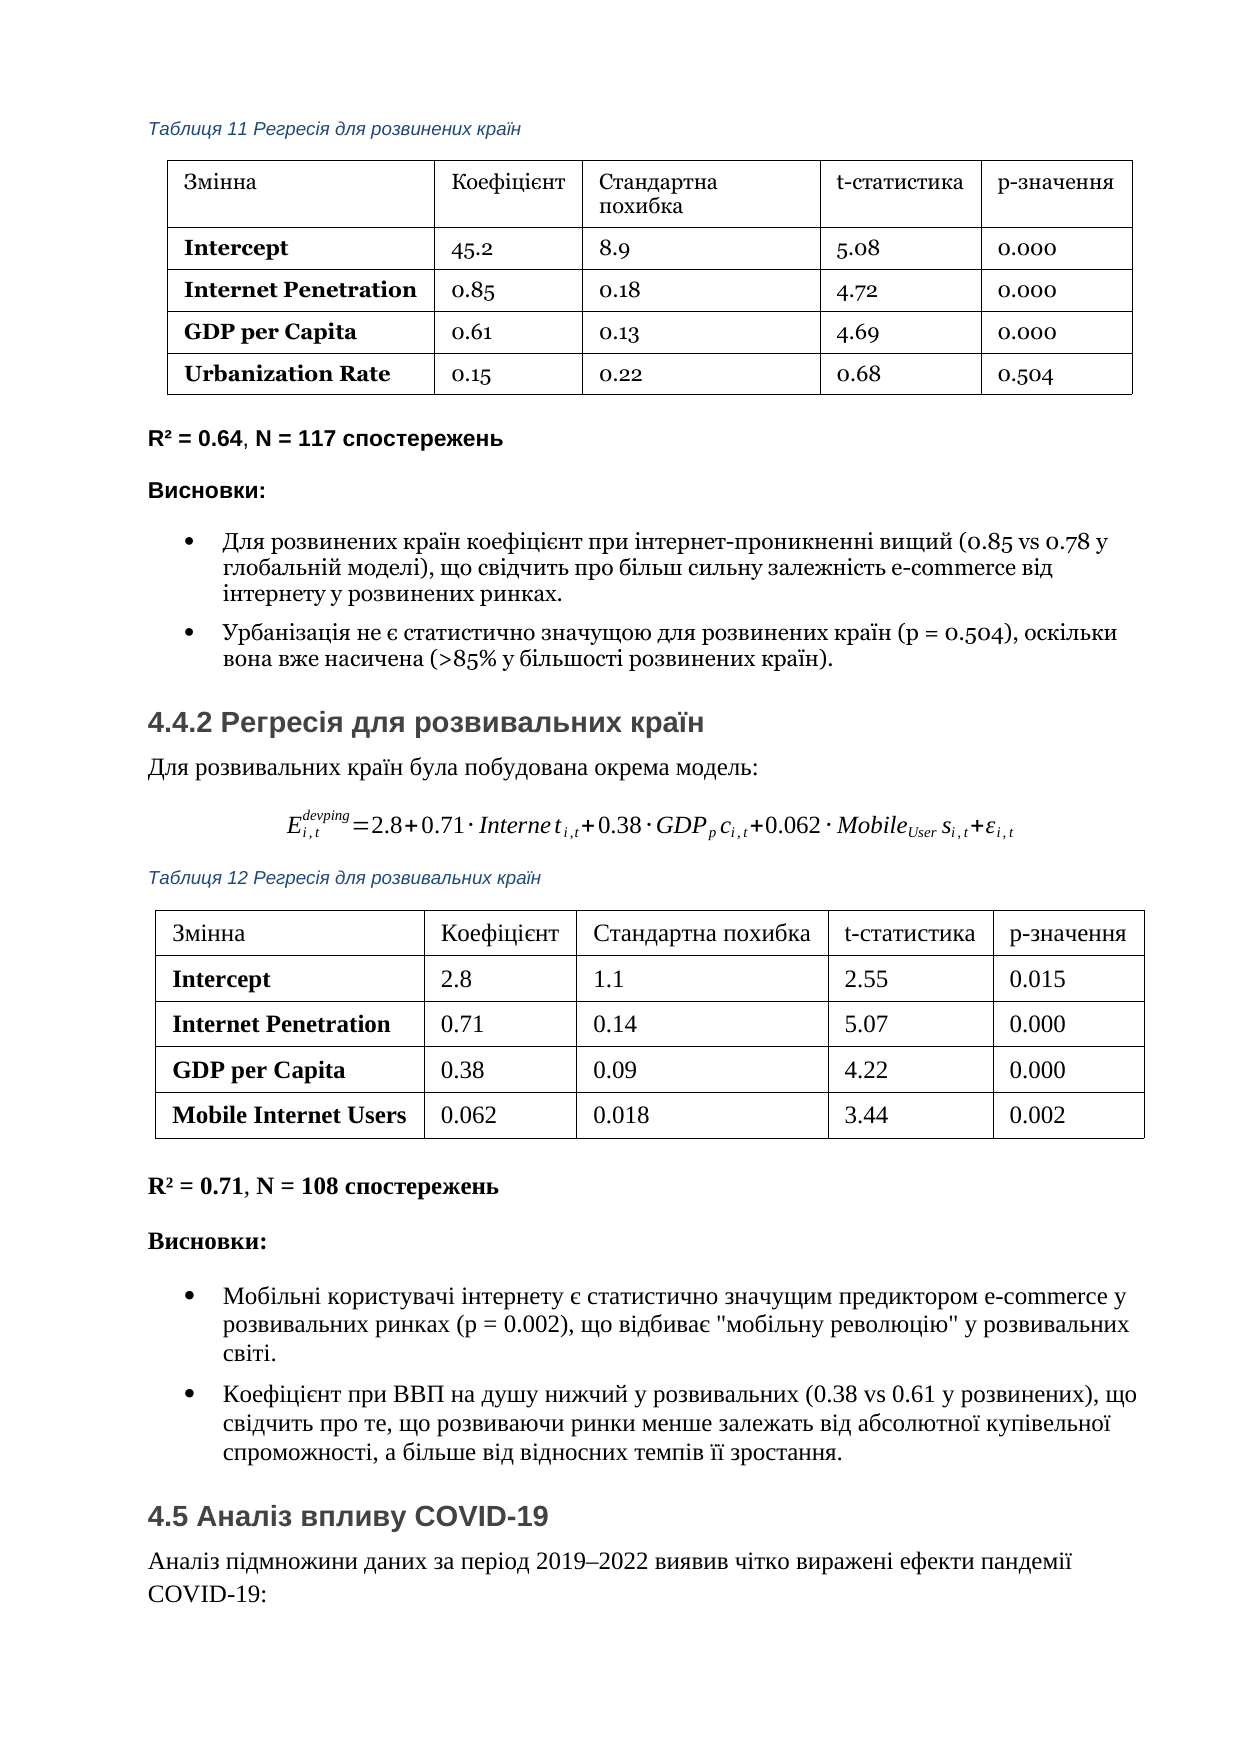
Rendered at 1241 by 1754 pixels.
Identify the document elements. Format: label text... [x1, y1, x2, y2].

table_cell 0.14 [577, 1002, 828, 1046]
table_cell 2.55 [829, 956, 993, 1001]
list Для розвинених країн коефіцієнт при інтернет-проникненні вищий (0.85 vs 0.78 у глобальній моделі), що свідчить про більш сильну залежність e-commerce від інтернету у розвинених ринках. [185, 529, 1152, 607]
table_cell Internet Penetration [168, 270, 434, 311]
table_cell 0.71 [425, 1002, 576, 1046]
table_header t-статистика [821, 161, 981, 227]
table_cell 0.504 [982, 354, 1132, 394]
table_cell 0.000 [994, 1047, 1144, 1092]
table_cell 0.13 [583, 312, 820, 352]
table_cell 45.2 [435, 228, 582, 269]
text Для розвивальних країн була побудована окрема модель: [148, 752, 1152, 780]
table_cell 0.85 [435, 270, 582, 311]
list Мобільні користувачі інтернету є статистично значущим предиктором e-commerce у розвивальних ринках (p = 0.002), що відбиває "мобільну революцію" у розвивальних світі. [185, 1281, 1152, 1367]
table_cell 0.062 [425, 1093, 576, 1138]
subtitle 4.5 Аналіз впливу COVID-19 [148, 1499, 1152, 1533]
table_cell Urbanization Rate [168, 354, 434, 394]
table_cell 0.000 [982, 312, 1132, 352]
table_header p-значення [994, 911, 1144, 955]
table_header Коефіцієнт [425, 911, 576, 955]
table_cell 0.09 [577, 1047, 828, 1092]
table_cell GDP per Capita [156, 1047, 424, 1092]
table_cell 2.8 [425, 956, 576, 1001]
table_cell 0.000 [982, 228, 1132, 269]
table_cell 0.000 [982, 270, 1132, 311]
table_cell 0.015 [994, 956, 1144, 1001]
table_cell 0.002 [994, 1093, 1144, 1138]
table_cell 5.07 [829, 1002, 993, 1046]
table_cell Intercept [156, 956, 424, 1001]
table_cell 0.000 [994, 1002, 1144, 1046]
table_cell 3.44 [829, 1093, 993, 1138]
table_header Коефіцієнт [435, 161, 582, 227]
text Аналіз підмножини даних за період 2019–2022 виявив чітко виражені ефекти пандемії COVID-19: [148, 1546, 1152, 1608]
text R² = 0.64, N = 117 спостережень [148, 424, 1152, 451]
table_cell Internet Penetration [156, 1002, 424, 1046]
table_cell 8.9 [583, 228, 820, 269]
table_header p-значення [982, 161, 1132, 227]
table_header Стандартна похибка [577, 911, 828, 955]
table_cell 0.22 [583, 354, 820, 394]
table_cell 0.38 [425, 1047, 576, 1092]
list Урбанізація не є статистично значущою для розвинених країн (p = 0.504), оскільки вона вже насичена (>85% у більшості розвинених країн). [185, 619, 1152, 671]
text R² = 0.71, N = 108 спостережень [148, 1171, 1152, 1200]
subtitle 4.4.2 Регресія для розвивальних країн [148, 705, 1152, 738]
text Висновки: [148, 477, 1152, 503]
text Висновки: [148, 1226, 1152, 1254]
table_header t-статистика [829, 911, 993, 955]
table_cell 0.68 [821, 354, 981, 394]
list Коефіцієнт при ВВП на душу нижчий у розвивальних (0.38 vs 0.61 у розвинених), що свідчить про те, що розвиваючи ринки менше залежать від абсолютної купівельної спроможності, а більше від відносних темпів її зростання. [185, 1379, 1152, 1466]
table_cell 0.018 [577, 1093, 828, 1138]
table_cell Mobile Internet Users [156, 1093, 424, 1138]
table_cell GDP per Capita [168, 312, 434, 352]
table_cell 4.69 [821, 312, 981, 352]
table_header Змінна [168, 161, 434, 227]
table_cell 0.61 [435, 312, 582, 352]
table_cell 5.08 [821, 228, 981, 269]
table_cell 0.15 [435, 354, 582, 394]
table_header Змінна [156, 911, 424, 955]
table_header Стандартна похибка [583, 161, 820, 227]
table_cell 4.22 [829, 1047, 993, 1092]
table_cell Intercept [168, 228, 434, 269]
table_cell 0.18 [583, 270, 820, 311]
table_cell 4.72 [821, 270, 981, 311]
table_cell 1.1 [577, 956, 828, 1001]
